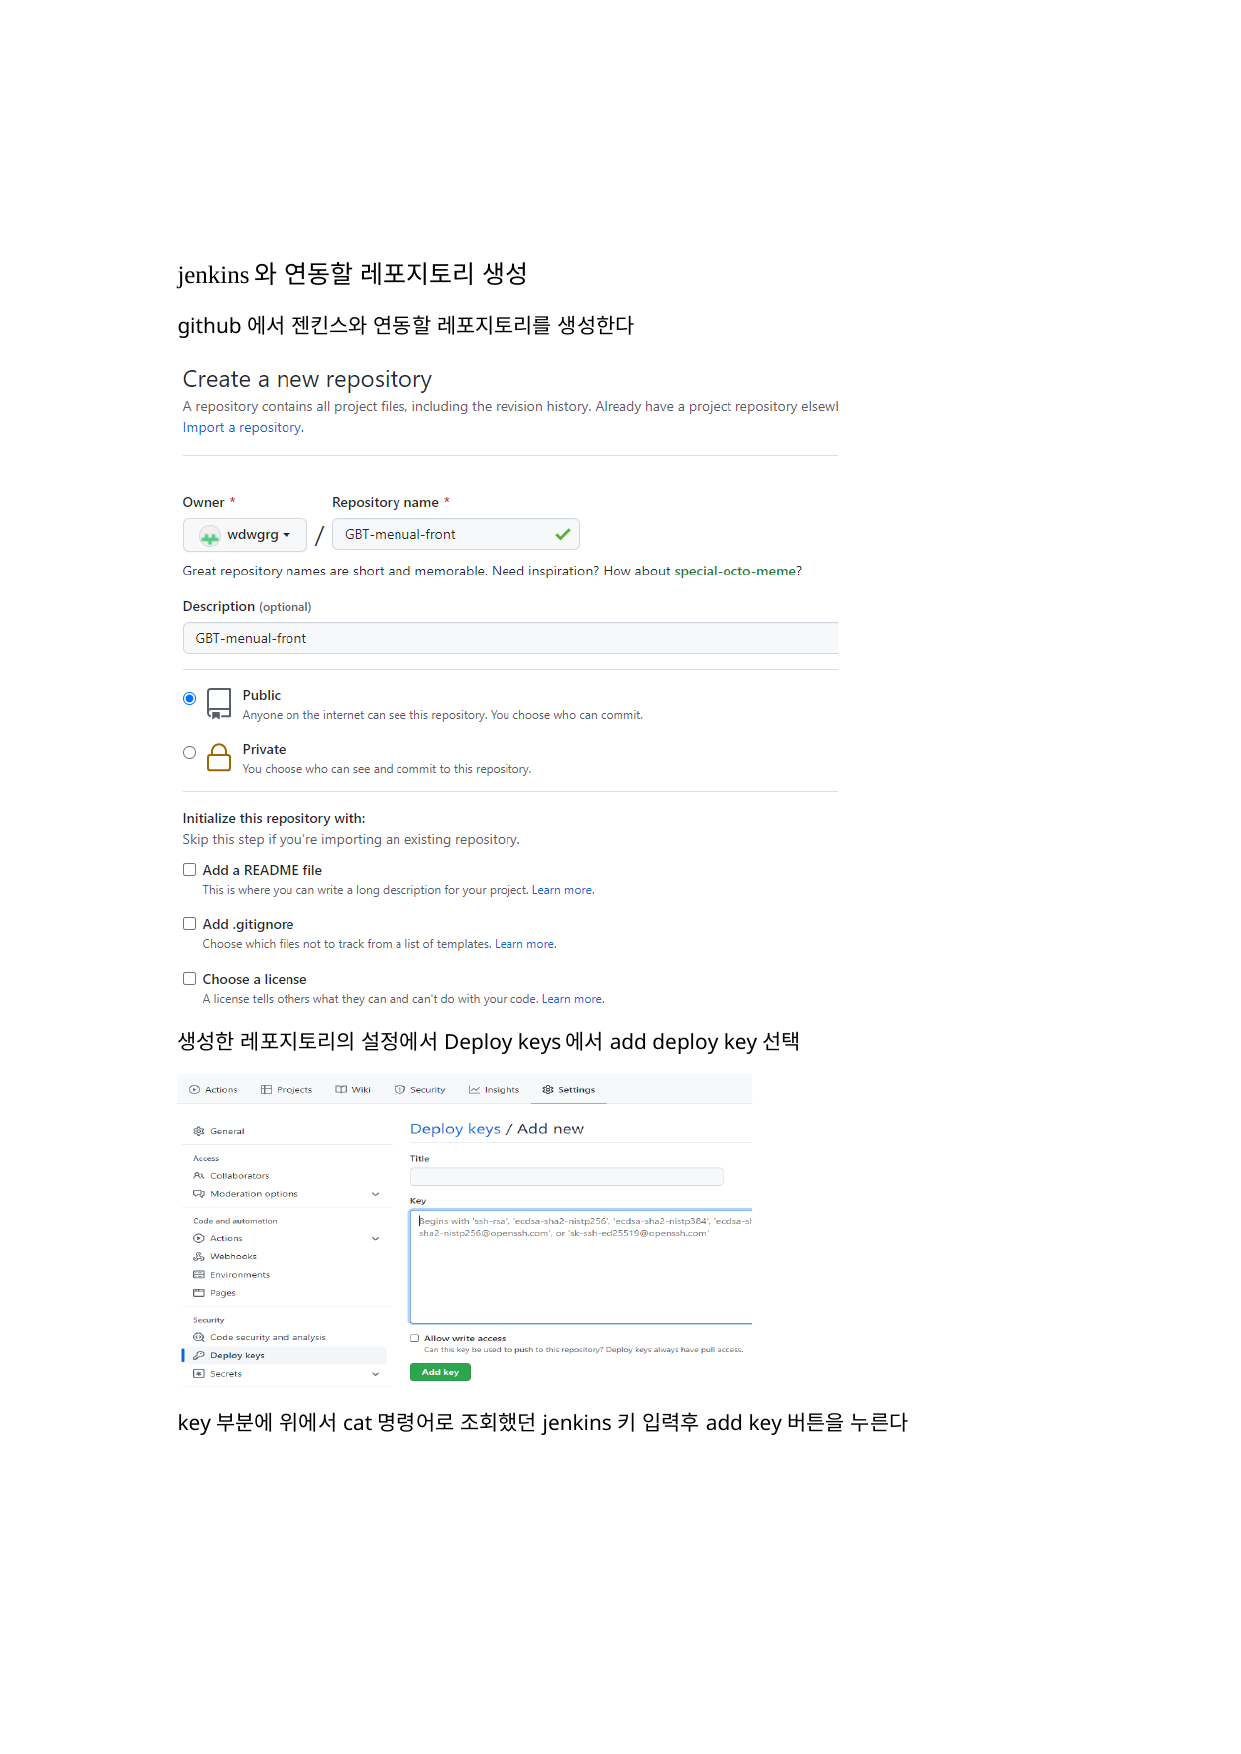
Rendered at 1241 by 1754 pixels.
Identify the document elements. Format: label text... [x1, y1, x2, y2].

picture [177, 1074, 753, 1387]
text 생성한 레포지토리의 설정에서 Deploy keys에서 add deploy key 선택 [177, 1025, 1063, 1056]
picture [177, 359, 839, 1007]
text github 에서 젠킨스와 연동할 레포지토리를 생성한다 [177, 310, 1063, 340]
text key 부분에 위에서 cat 명령어로 조회했던 jenkins 키 입력후 add key 버튼을 누른다 [177, 1406, 1063, 1436]
text jenkins와 연동할 레포지토리 생성 [177, 254, 1063, 290]
